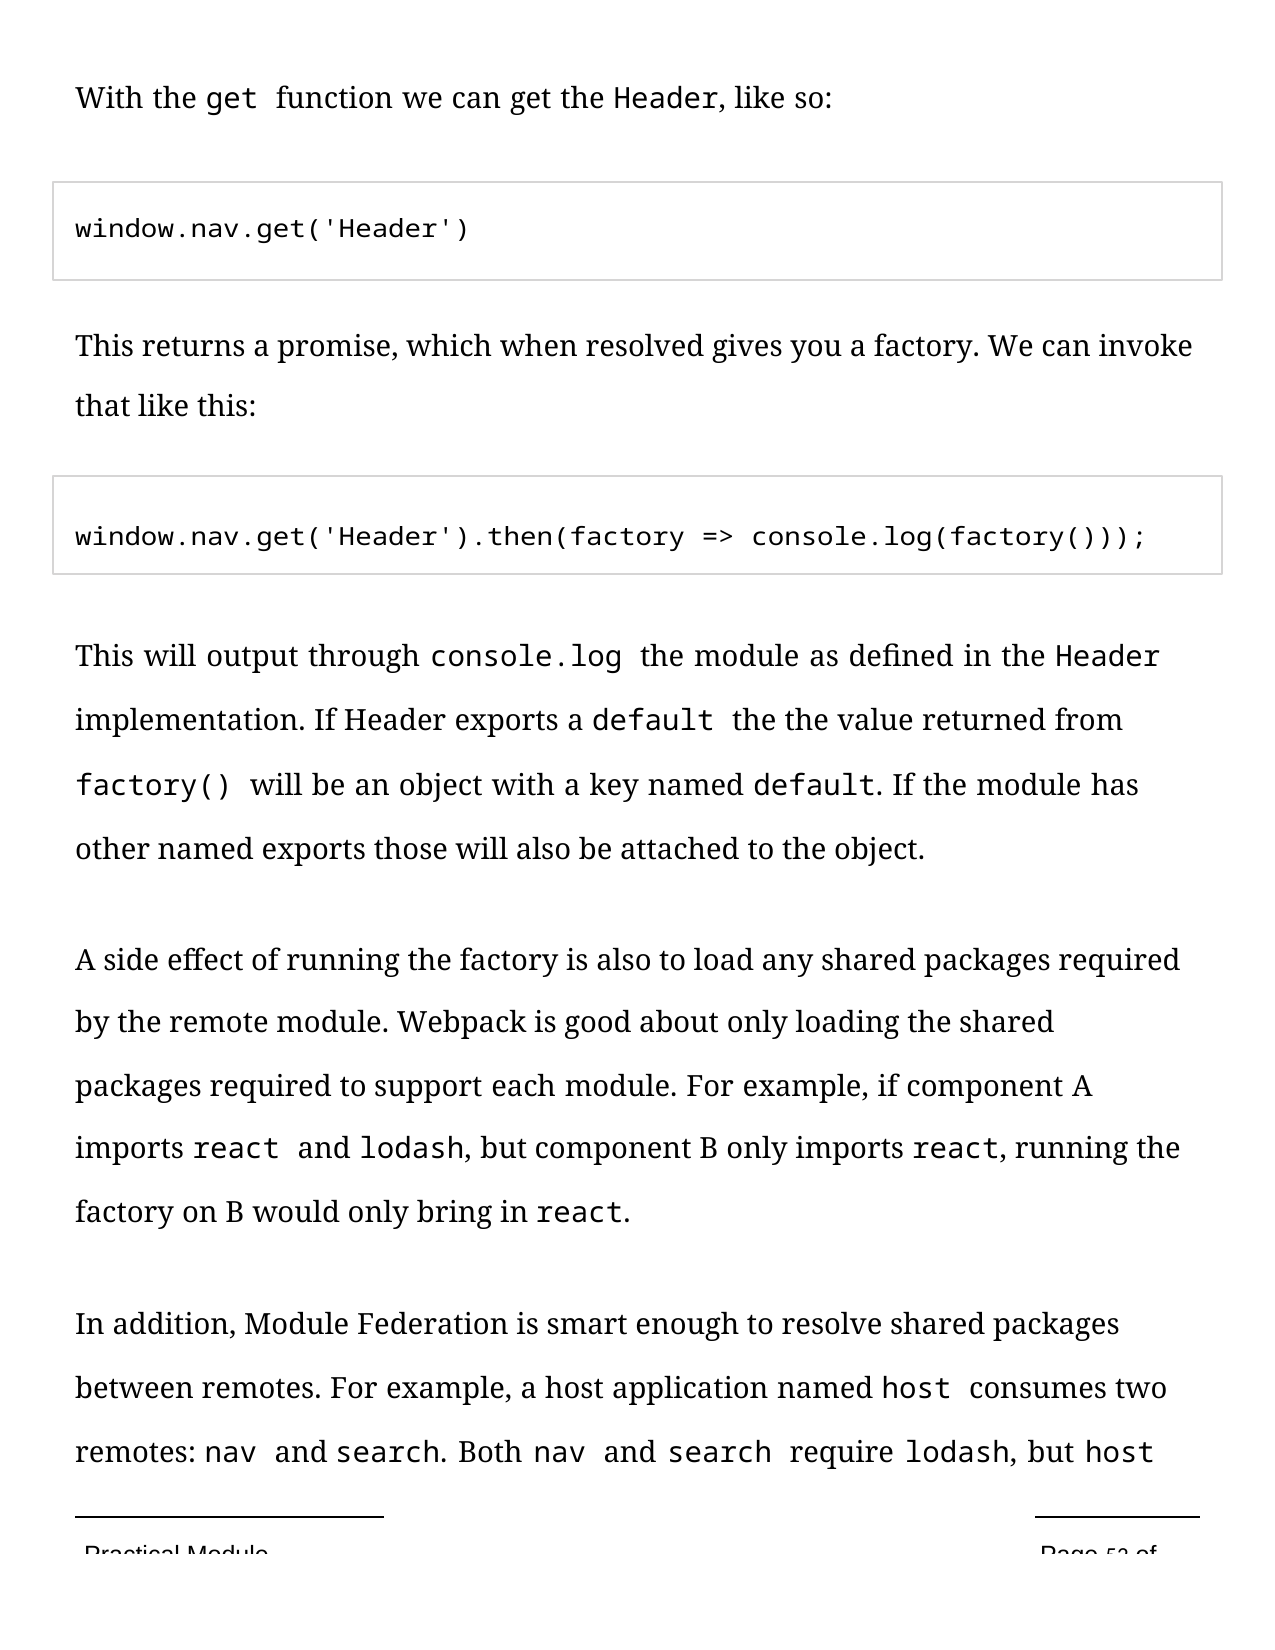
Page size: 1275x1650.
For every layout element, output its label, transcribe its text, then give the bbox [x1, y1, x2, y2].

text window.nav.get('Header').then(factory => console.log(factory())); [75, 519, 1212, 553]
text This returns a promise, which when resolved gives you a factory. We can invoke that like this: [75, 325, 1197, 425]
text This will output through console.log the module as defined in the Header implementation. If Header exports a default the the value returned from factory() will be an object with a key named default. If the module has other named exports those will also be attached to the object. [75, 635, 1174, 868]
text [75, 1303, 1194, 1471]
text A side effect of running the factory is also to load any shared packages required by the remote module. Webpack is good about only loading the shared packages required to support each module. For example, if component A imports react and lodash, but component B only imports react, running the factory on B would only bring in react. [75, 939, 1182, 1231]
text window.nav.get('Header') [75, 211, 1212, 245]
text With the get function we can get the Header, like so: [75, 78, 1212, 117]
